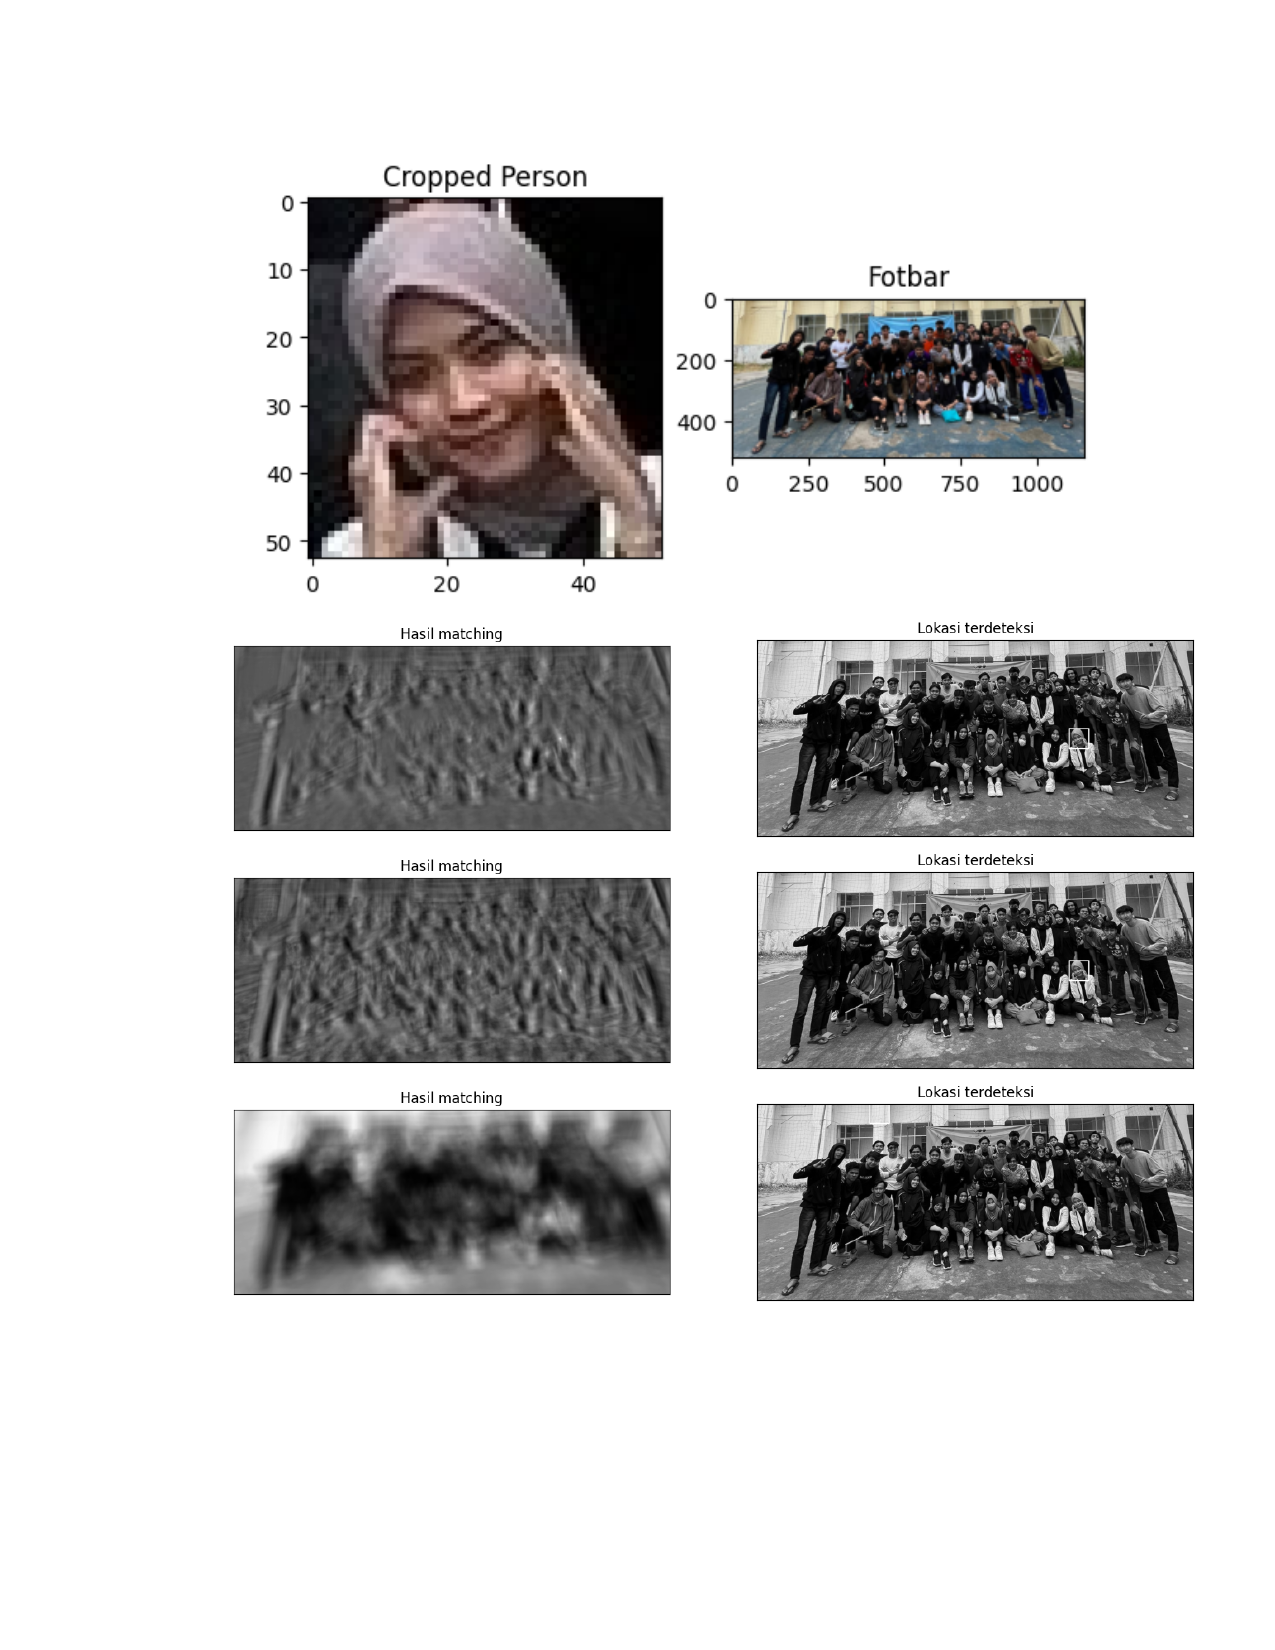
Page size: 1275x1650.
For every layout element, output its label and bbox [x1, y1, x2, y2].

picture [225, 1077, 1200, 1308]
picture [250, 150, 1100, 611]
picture [225, 845, 1200, 1076]
picture [225, 613, 1200, 844]
